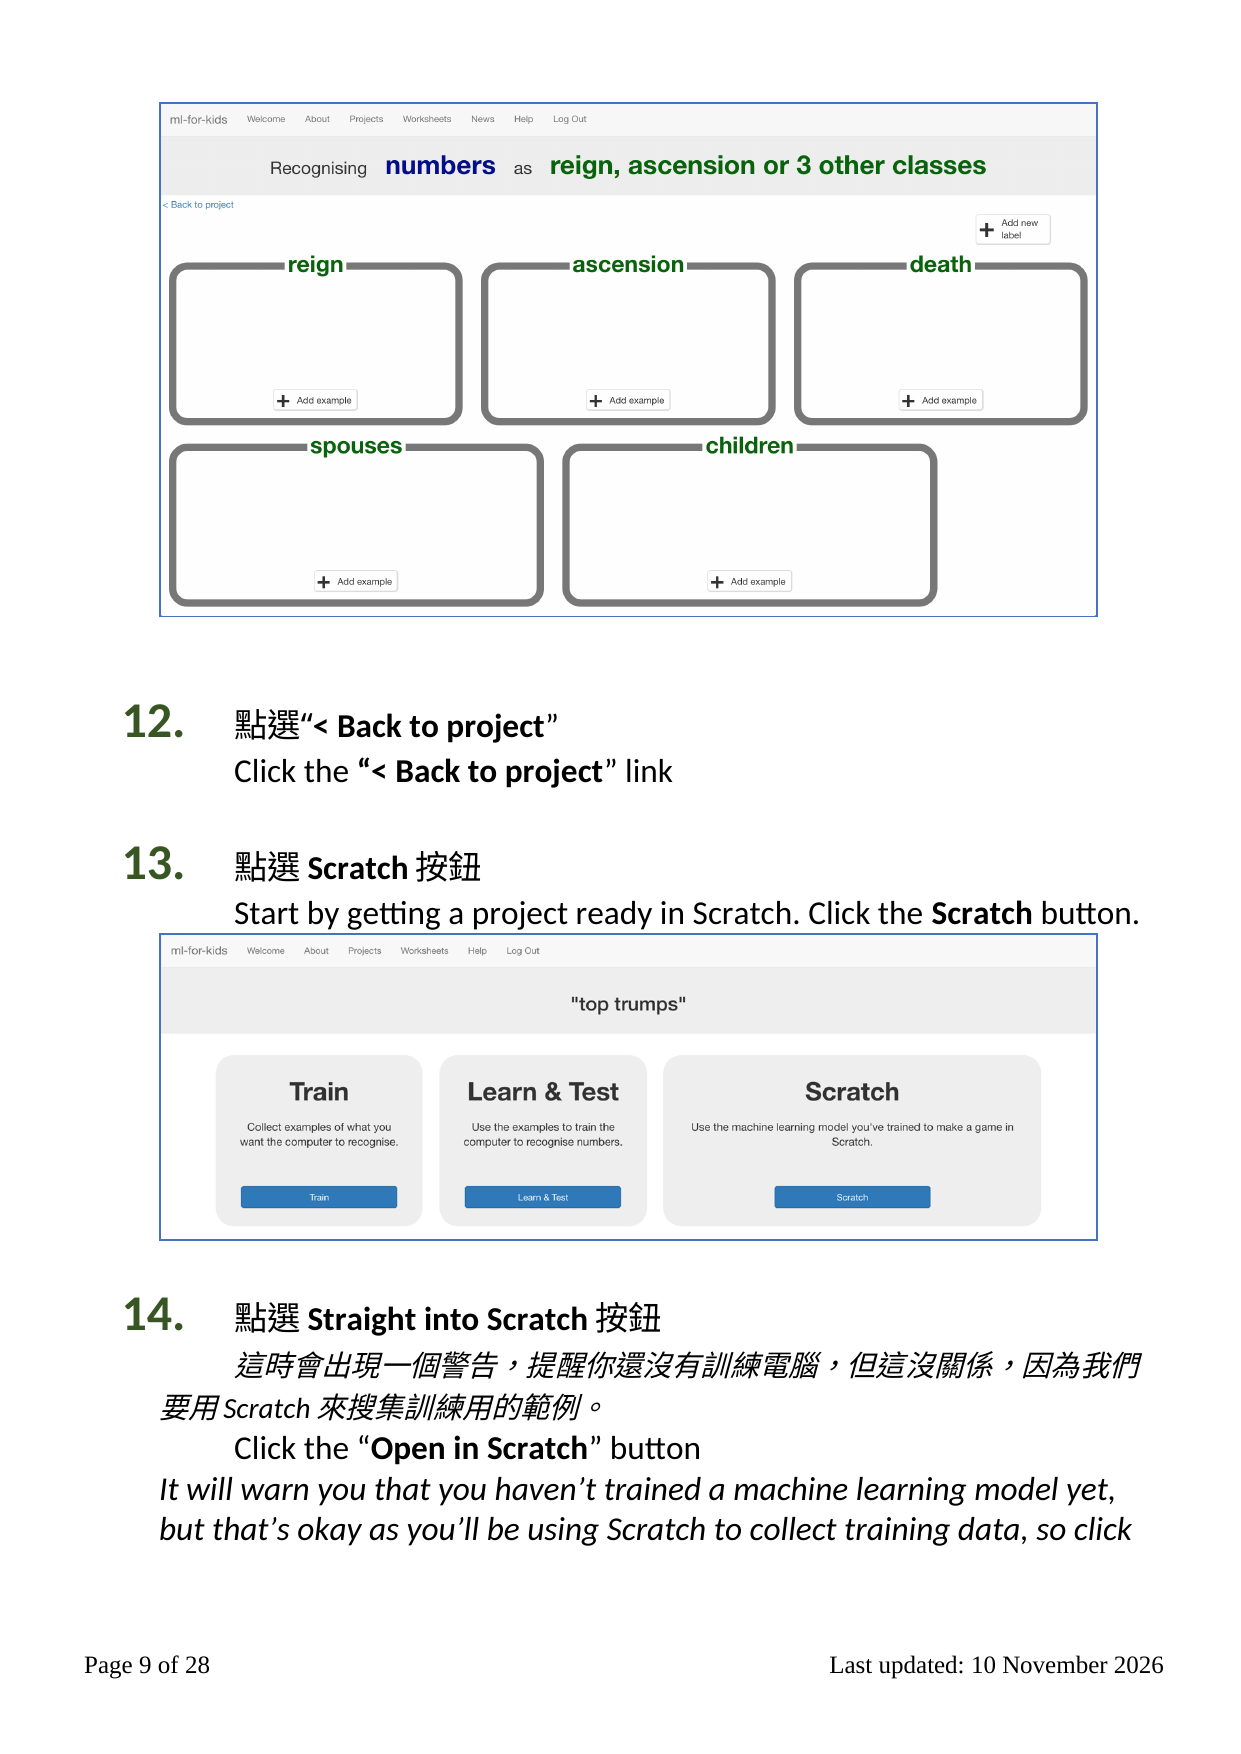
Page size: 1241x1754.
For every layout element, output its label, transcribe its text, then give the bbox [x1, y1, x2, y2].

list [159, 102, 1164, 689]
list 點選“< Back to project” [121, 689, 1164, 750]
list 點選Straight into Scratch按鈕 [121, 1281, 1164, 1342]
picture [161, 104, 1096, 616]
list 點選Scratch按鈕 [121, 831, 1164, 892]
list Click the “< Back to project” link [159, 750, 1164, 790]
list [159, 1427, 1164, 1549]
list 這時會出現一個警告，提醒你還沒有訓練電腦，但這沒關係，因為我們要用Scratch來搜集訓練用的範例。 [159, 1342, 1164, 1427]
picture [161, 935, 1096, 1239]
